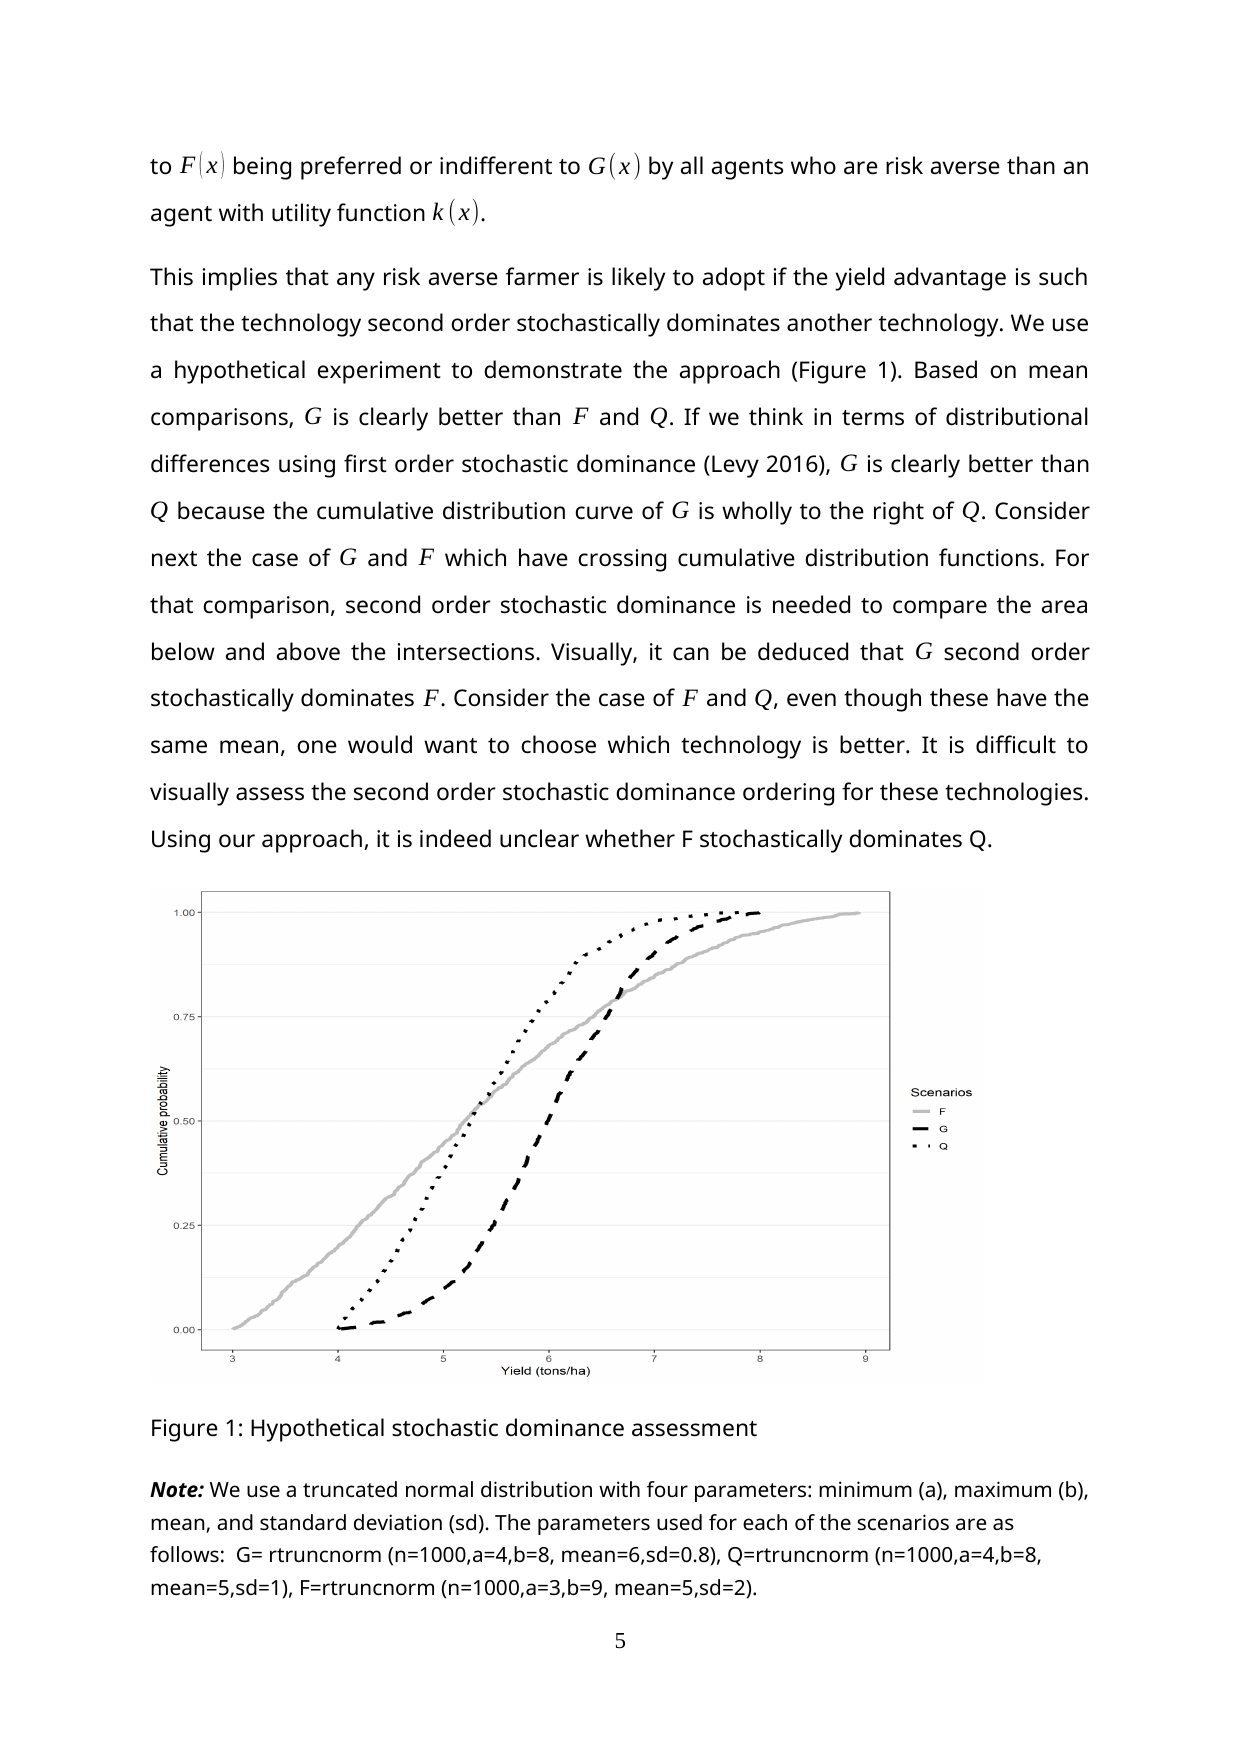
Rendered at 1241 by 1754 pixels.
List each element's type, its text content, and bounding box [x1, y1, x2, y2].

picture [150, 886, 986, 1382]
text Note: We use a truncated normal distribution with four parameters: minimum (a), maximum (b), mean, and standard deviation (sd). The parameters used for each of the scenarios are as follows: G= rtruncnorm (n=1000,a=4,b=8, mean=6,sd=0.8), Q=rtruncnorm (n=1000,a=4,b=8, mean=5,sd=1), F=rtruncnorm (n=1000,a=3,b=9, mean=5,sd=2). [150, 1475, 1090, 1601]
text Figure 1: Hypothetical stochastic dominance assessment [150, 1412, 1090, 1443]
text This implies that any risk averse farmer is likely to adopt if the yield advantage is such that the technology second order stochastically dominates another technology. We use a hypothetical experiment to demonstrate the approach (Figure 1). Based on mean comparisons, is clearly better than and . If we think in terms of distributional differences using first order stochastic dominance (Levy 2016), is clearly better than because the cumulative distribution curve of is wholly to the right of . Consider next the case of and which have crossing cumulative distribution functions. For that comparison, second order stochastic dominance is needed to compare the area below and above the intersections. Visually, it can be deduced that second order stochastically dominates . Consider the case of and , even though these have the same mean, one would want to choose which technology is better. It is difficult to visually assess the second order stochastic dominance ordering for these technologies. Using our approach, it is indeed unclear whether F stochastically dominates Q. [150, 260, 1090, 854]
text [150, 150, 1090, 228]
